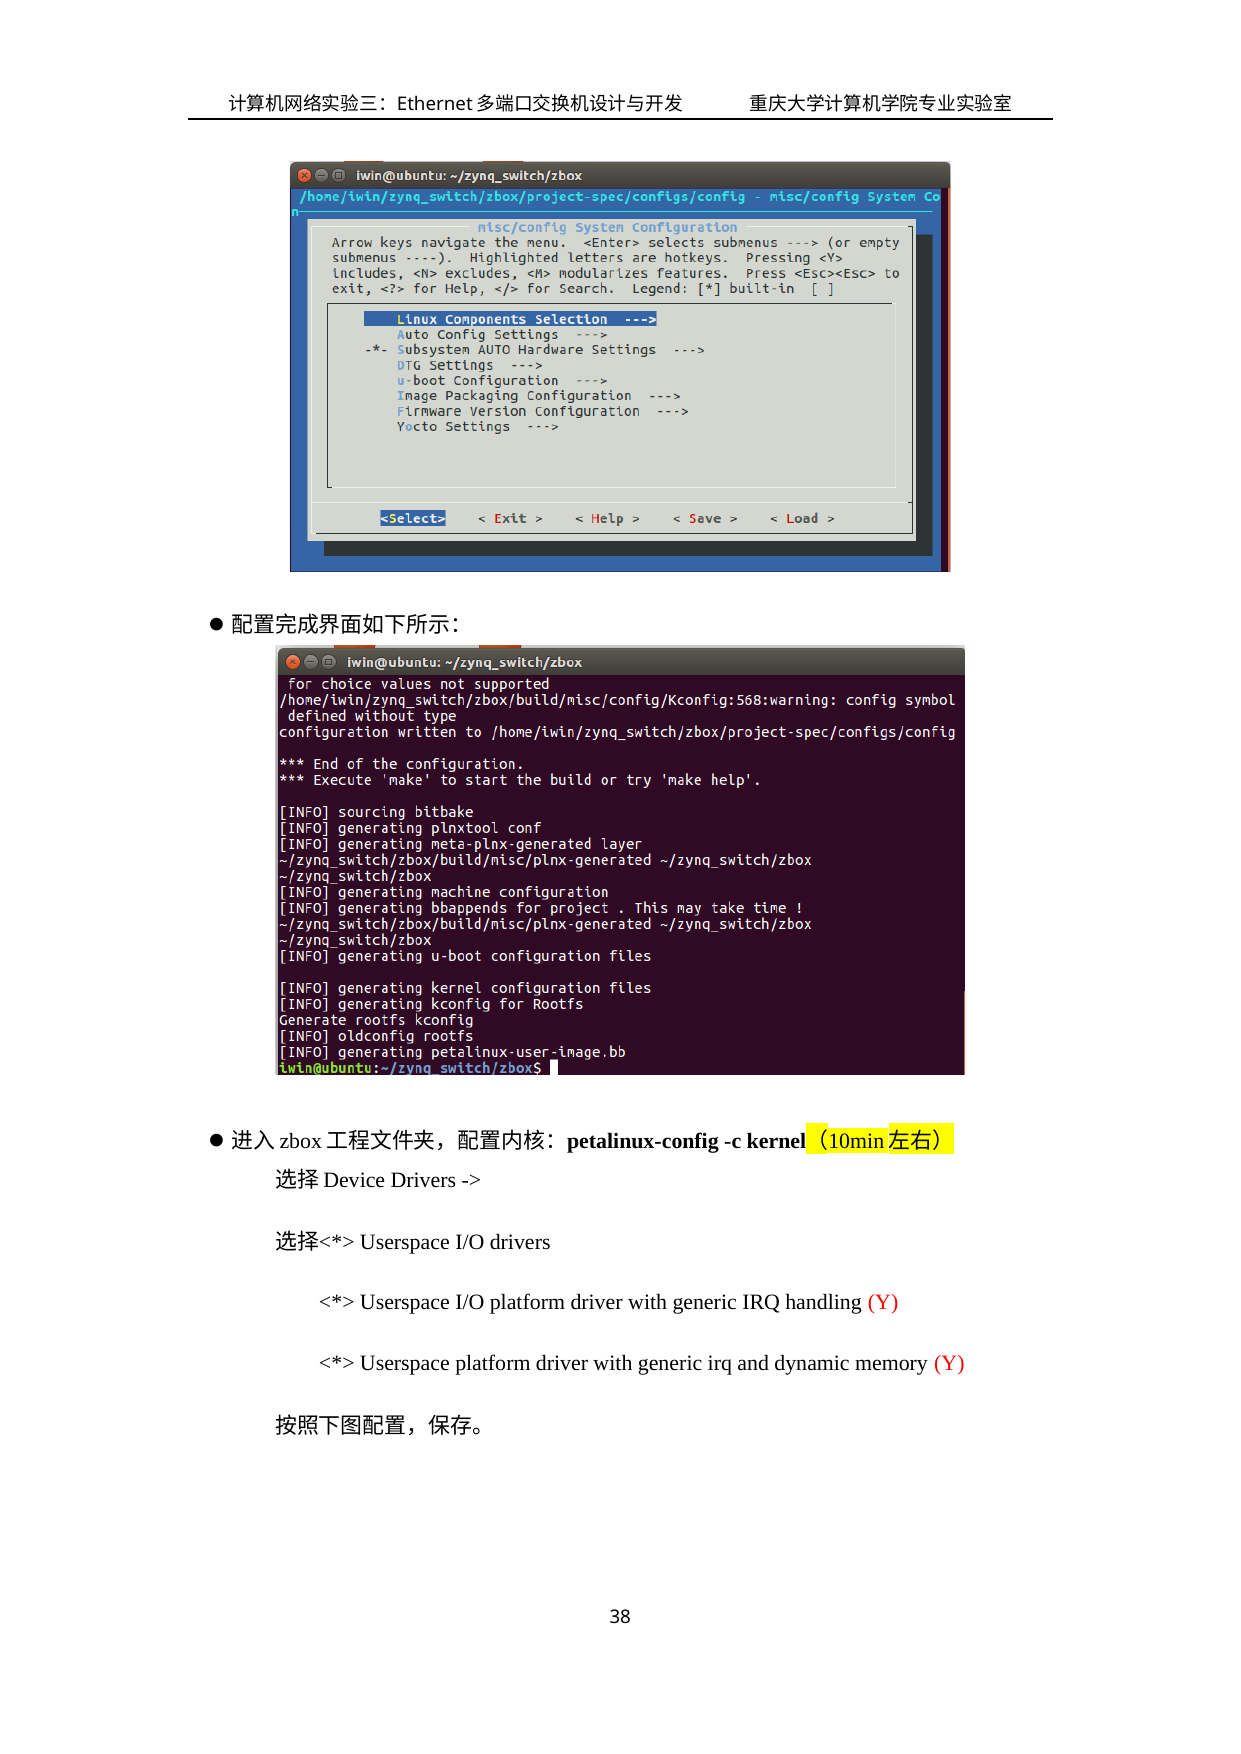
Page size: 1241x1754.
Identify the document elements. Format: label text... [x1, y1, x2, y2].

text <*> Userspace I/O platform driver with generic IRQ handling (Y) [231, 1286, 1053, 1318]
picture [275, 645, 965, 1075]
text <*> Userspace platform driver with generic irq and dynamic memory (Y) [231, 1346, 1053, 1379]
list 进入zbox工程文件夹，配置内核：petalinux-config -c kernel（10min左右） [187, 1122, 1053, 1155]
text 选择Device Drivers -> [231, 1161, 1053, 1194]
picture [289, 161, 951, 572]
list 配置完成界面如下所示： [187, 606, 1053, 639]
text 按照下图配置，保存。 [231, 1407, 1053, 1440]
text 选择<*> Userspace I/O drivers [231, 1223, 1053, 1256]
